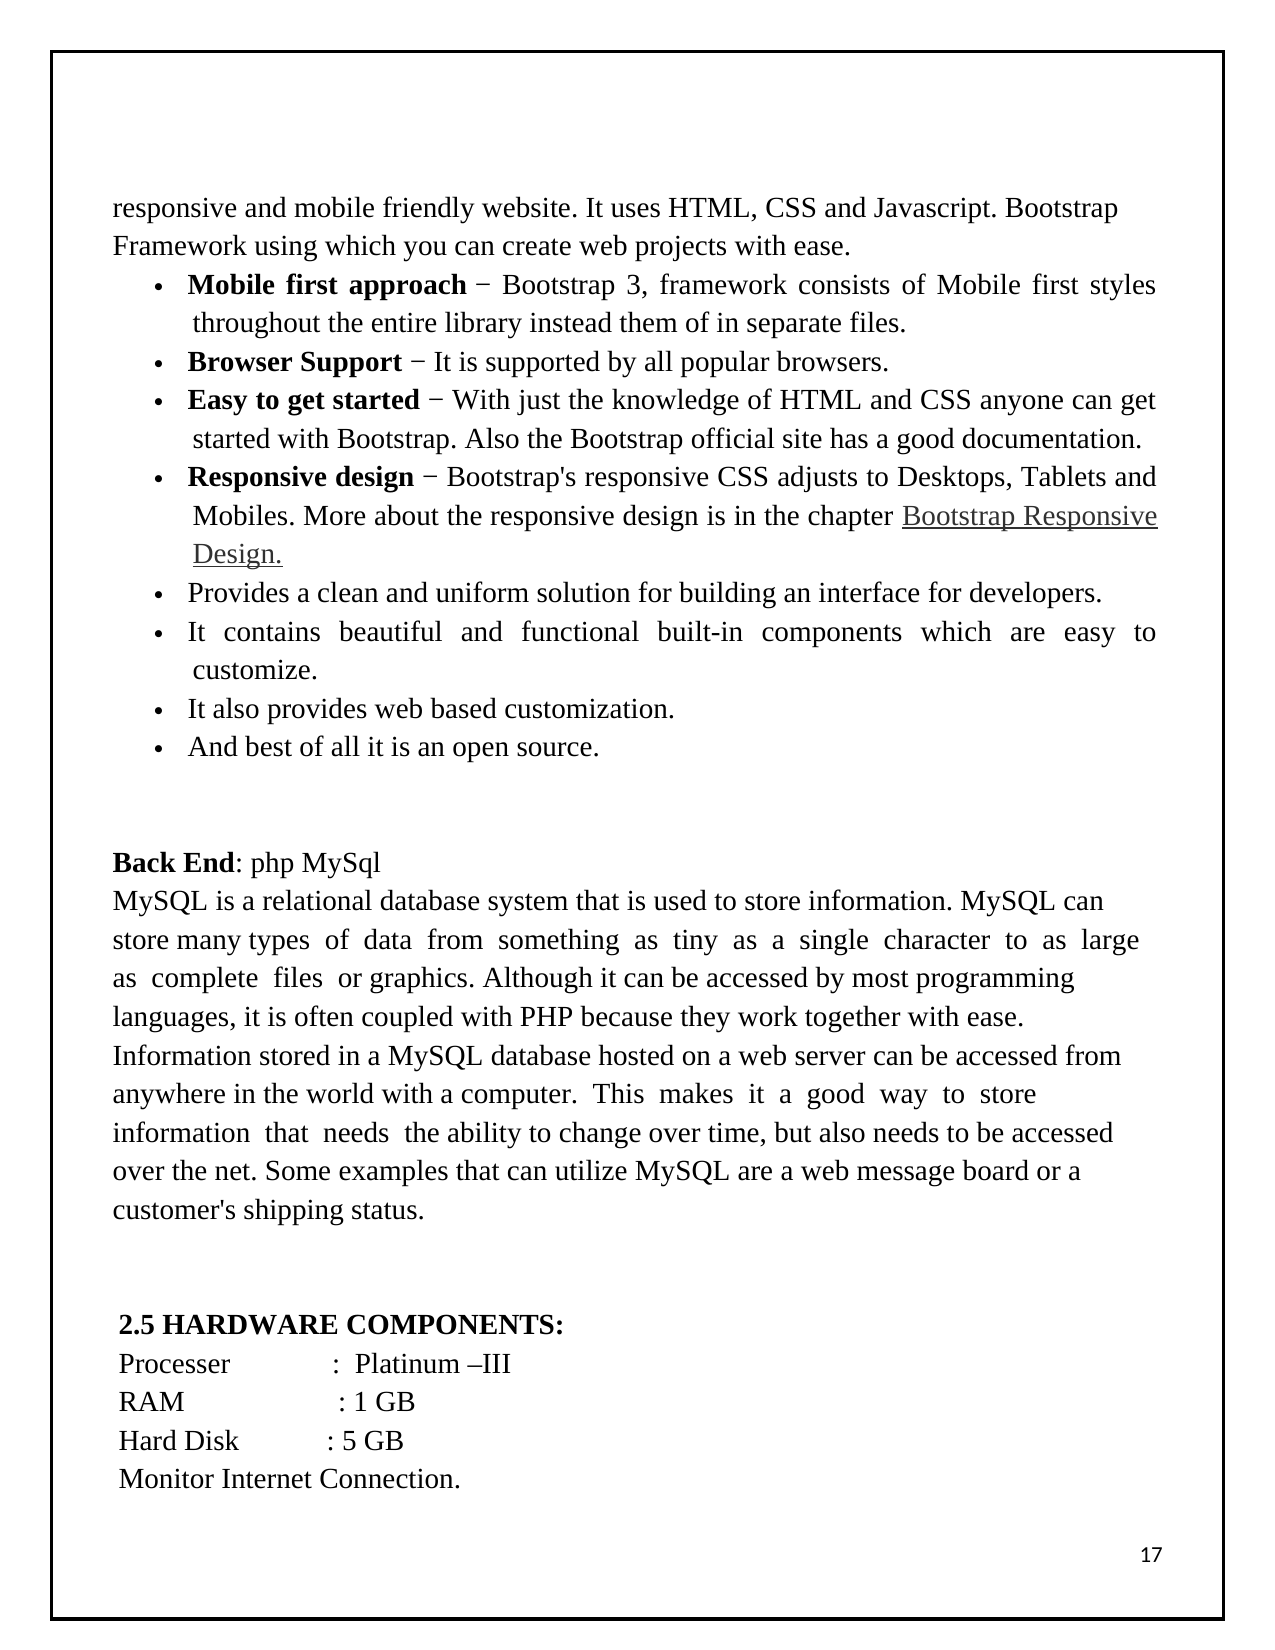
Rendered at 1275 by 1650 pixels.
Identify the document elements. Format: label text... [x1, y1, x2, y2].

text 2.5 HARDWARE COMPONENTS: [118, 1307, 1162, 1341]
text Information stored in a MySQL database hosted on a web server can be accessed from anywhere in the world with a computer. This makes it a good way to store information that needs the ability to change over time, but also needs to be accessed over the net. Some examples that can utilize MySQL are a web message board or a customer's shipping status. [112, 1038, 1162, 1225]
text Hard Disk : 5 GB [118, 1423, 1088, 1457]
text Processer : Platinum –III [118, 1346, 1088, 1379]
list And best of all it is an open source. [155, 729, 1157, 763]
list Provides a clean and uniform solution for building an interface for developers. [155, 575, 1157, 609]
list Easy to get started − With just the knowledge of HTML and CSS anyone can get started with Bootstrap. Also the Bootstrap official site has a good documentation. [155, 382, 1157, 454]
list It contains beautiful and functional built-in components which are easy to customize. [155, 614, 1157, 686]
text MySQL is a relational database system that is used to store information. MySQL can store many types of data from something as tiny as a single character to as large as complete files or graphics. Although it can be accessed by most programming languages, it is often coupled with PHP because they work together with ease. [112, 883, 1162, 1033]
list It also provides web based customization. [155, 691, 1157, 724]
list Responsive design − Bootstrap's responsive CSS adjusts to Desktops, Tablets and Mobiles. More about the responsive design is in the chapter Bootstrap Responsive Design. [155, 459, 1157, 570]
text RAM : 1 GB [118, 1384, 1088, 1418]
text Monitor Internet Connection. [118, 1462, 1088, 1495]
list Mobile first approach − Bootstrap 3, framework consists of Mobile first styles throughout the entire library instead them of in separate files. [155, 267, 1157, 339]
list Browser Support − It is supported by all popular browsers. [155, 344, 1157, 377]
text Back End: php MySql [112, 845, 1162, 878]
